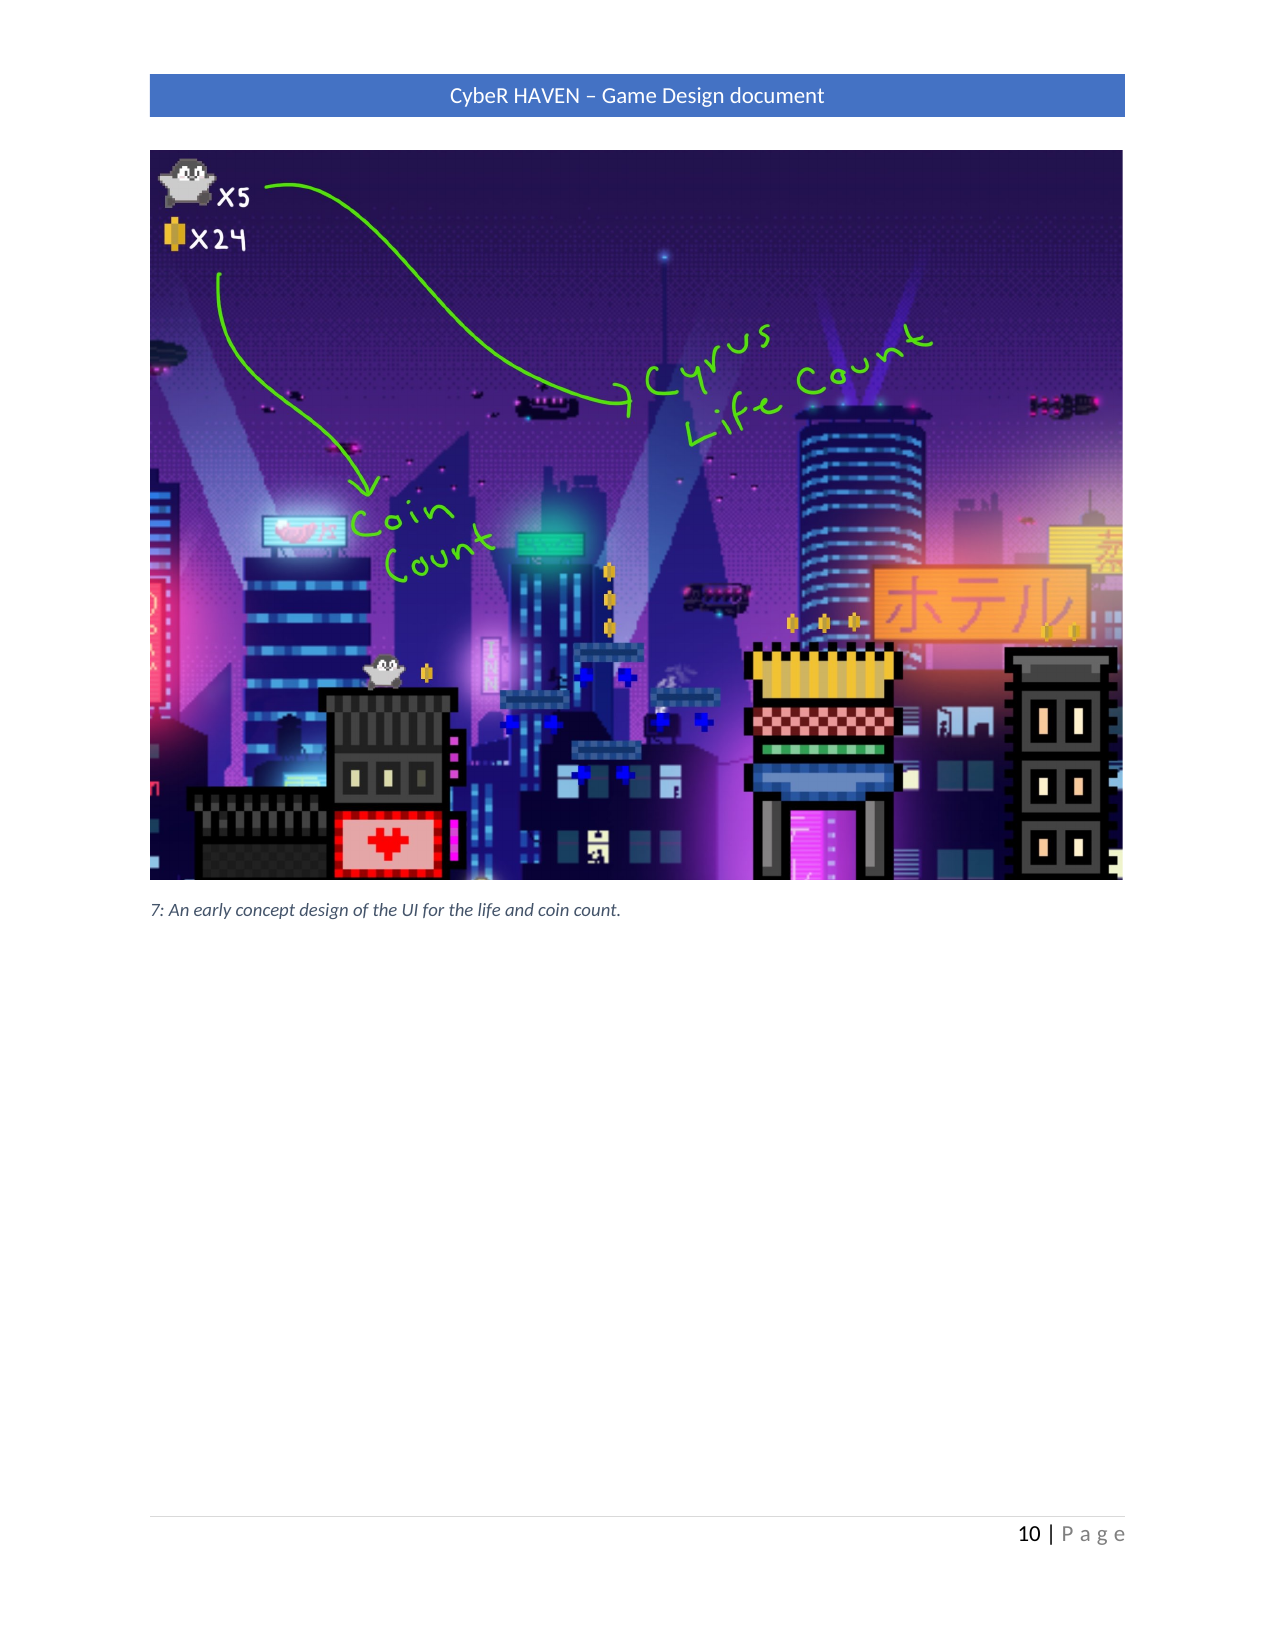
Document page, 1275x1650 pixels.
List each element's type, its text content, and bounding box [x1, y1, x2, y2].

text 7: An early concept design of the UI for the life and coin count. [150, 898, 1125, 921]
picture [150, 150, 1123, 880]
